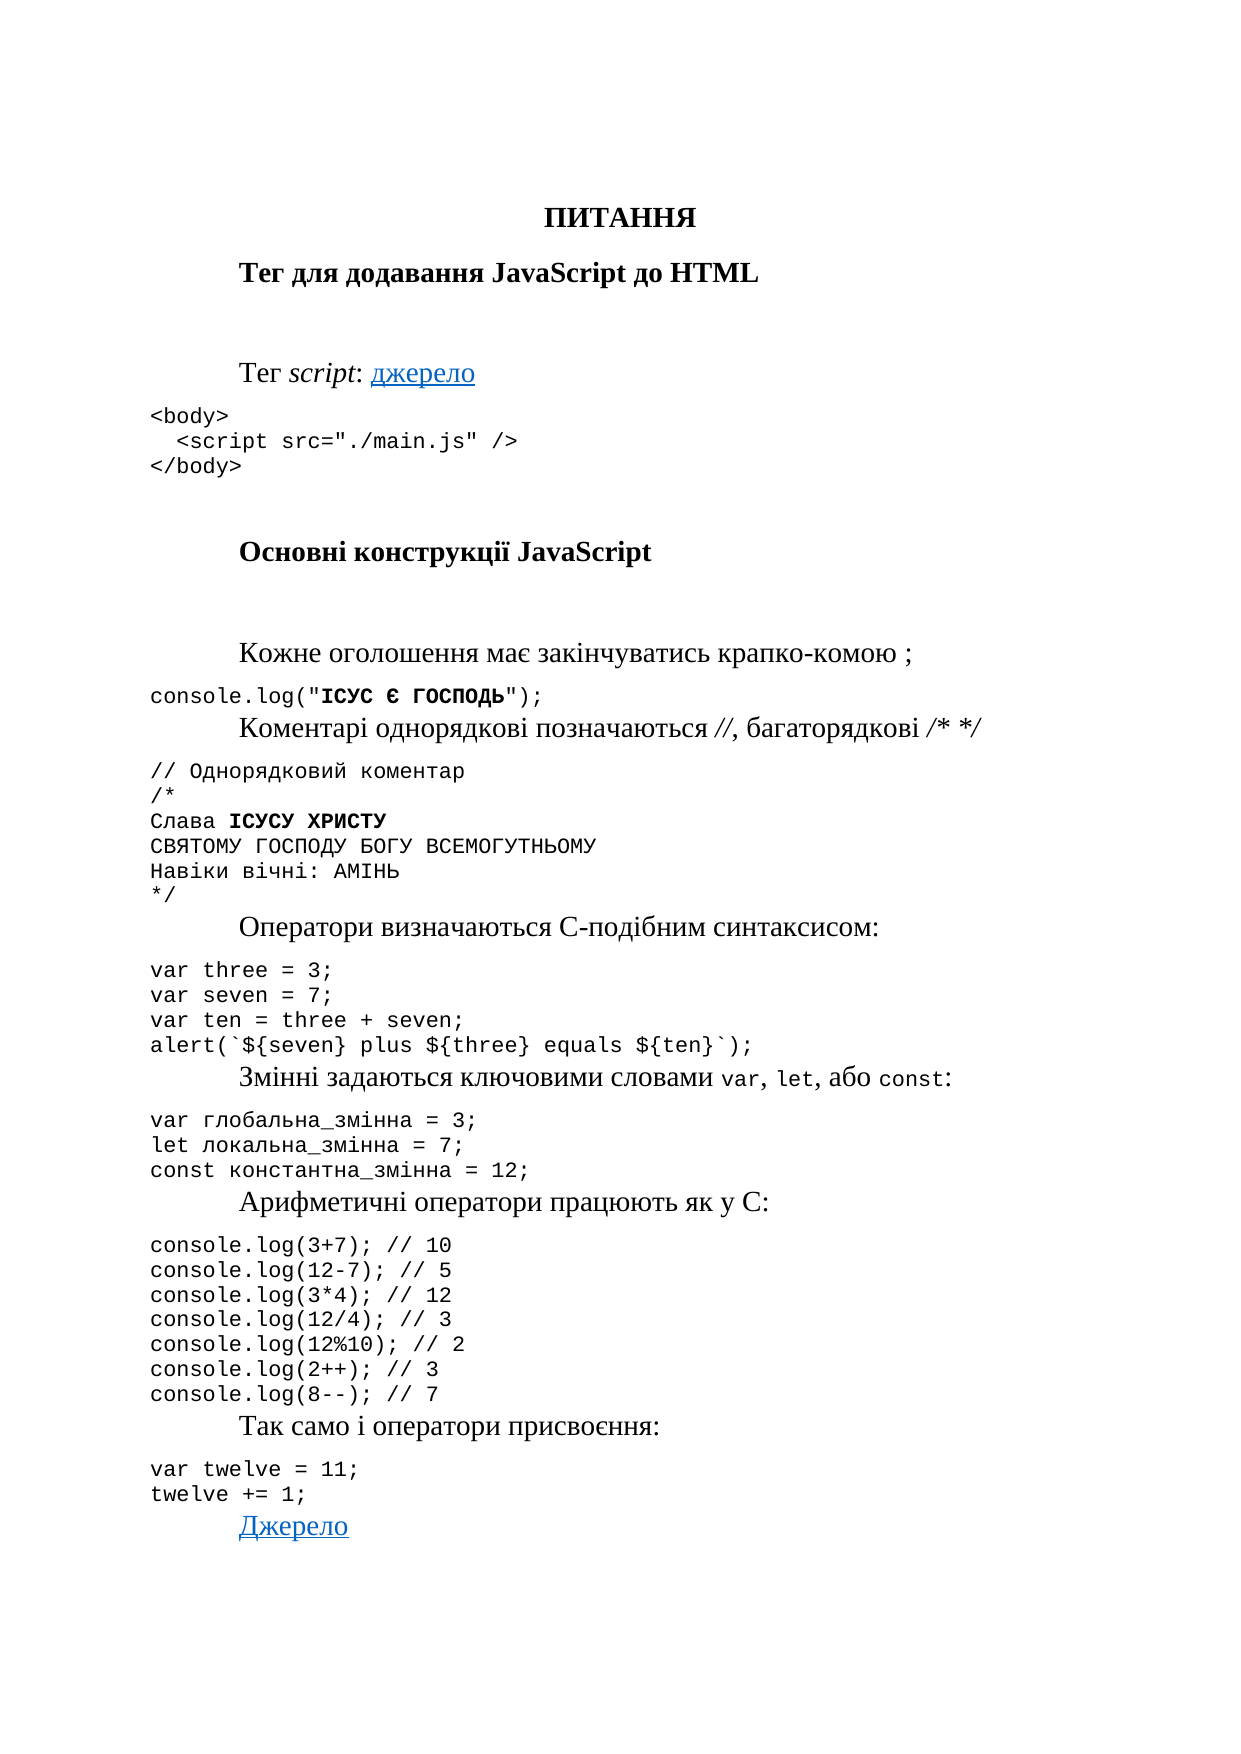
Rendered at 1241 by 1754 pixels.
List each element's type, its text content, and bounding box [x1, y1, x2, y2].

text Навіки вічні: АМІНЬ [150, 860, 1090, 884]
text /* [150, 785, 1090, 810]
text alert(`${seven} plus ${three} equals ${ten}`); [150, 1034, 1090, 1059]
text Коментарі однорядкові позначаються //, багаторядкові /* */ [150, 710, 1090, 744]
text Тег script: джерело [150, 355, 1090, 389]
text console.log(12-7); // 5 [150, 1259, 1090, 1284]
text // Однорядковий коментар [150, 761, 1090, 785]
text Оператори визначаються С-подібним синтаксисом: [150, 909, 1090, 943]
text Так само і оператори присвоєння: [150, 1408, 1090, 1441]
text Змінні задаються ключовими словами var, let, або const: [150, 1059, 1090, 1093]
text console.log(12%10); // 2 [150, 1333, 1090, 1358]
text console.log("ІСУС Є ГОСПОДЬ"); [150, 686, 1090, 710]
text var twelve = 11; [150, 1458, 1090, 1483]
text Питання [150, 200, 1090, 234]
text console.log(8--); // 7 [150, 1383, 1090, 1408]
text Слава ІСУСУ ХРИСТУ [150, 810, 1090, 835]
text console.log(12/4); // 3 [150, 1309, 1090, 1333]
text Основні конструкції JavaScript [150, 534, 1090, 568]
text let локальна_змінна = 7; [150, 1134, 1090, 1159]
text console.log(3+7); // 10 [150, 1234, 1090, 1259]
text <script src="./main.js" /> [150, 431, 1090, 455]
text var three = 3; [150, 960, 1090, 984]
text <body> [150, 406, 1090, 431]
text </body> [150, 455, 1090, 480]
text const константна_змінна = 12; [150, 1159, 1090, 1184]
text Арифметичні оператори працюють як у С: [150, 1184, 1090, 1217]
text console.log(3*4); // 12 [150, 1284, 1090, 1309]
text СВЯТОМУ ГОСПОДУ БОГУ ВСЕМОГУТНЬОМУ [150, 835, 1090, 860]
text var seven = 7; [150, 984, 1090, 1009]
text */ [150, 884, 1090, 909]
text Джерело [150, 1508, 1090, 1541]
text twelve += 1; [150, 1483, 1090, 1508]
text console.log(2++); // 3 [150, 1358, 1090, 1383]
text Тег для додавання JavaScript до HTML [150, 255, 1090, 288]
text Кожне оголошення має закінчуватись крапко-комою ; [150, 635, 1090, 669]
text var ten = three + seven; [150, 1009, 1090, 1034]
text var глобальна_змінна = 3; [150, 1109, 1090, 1134]
